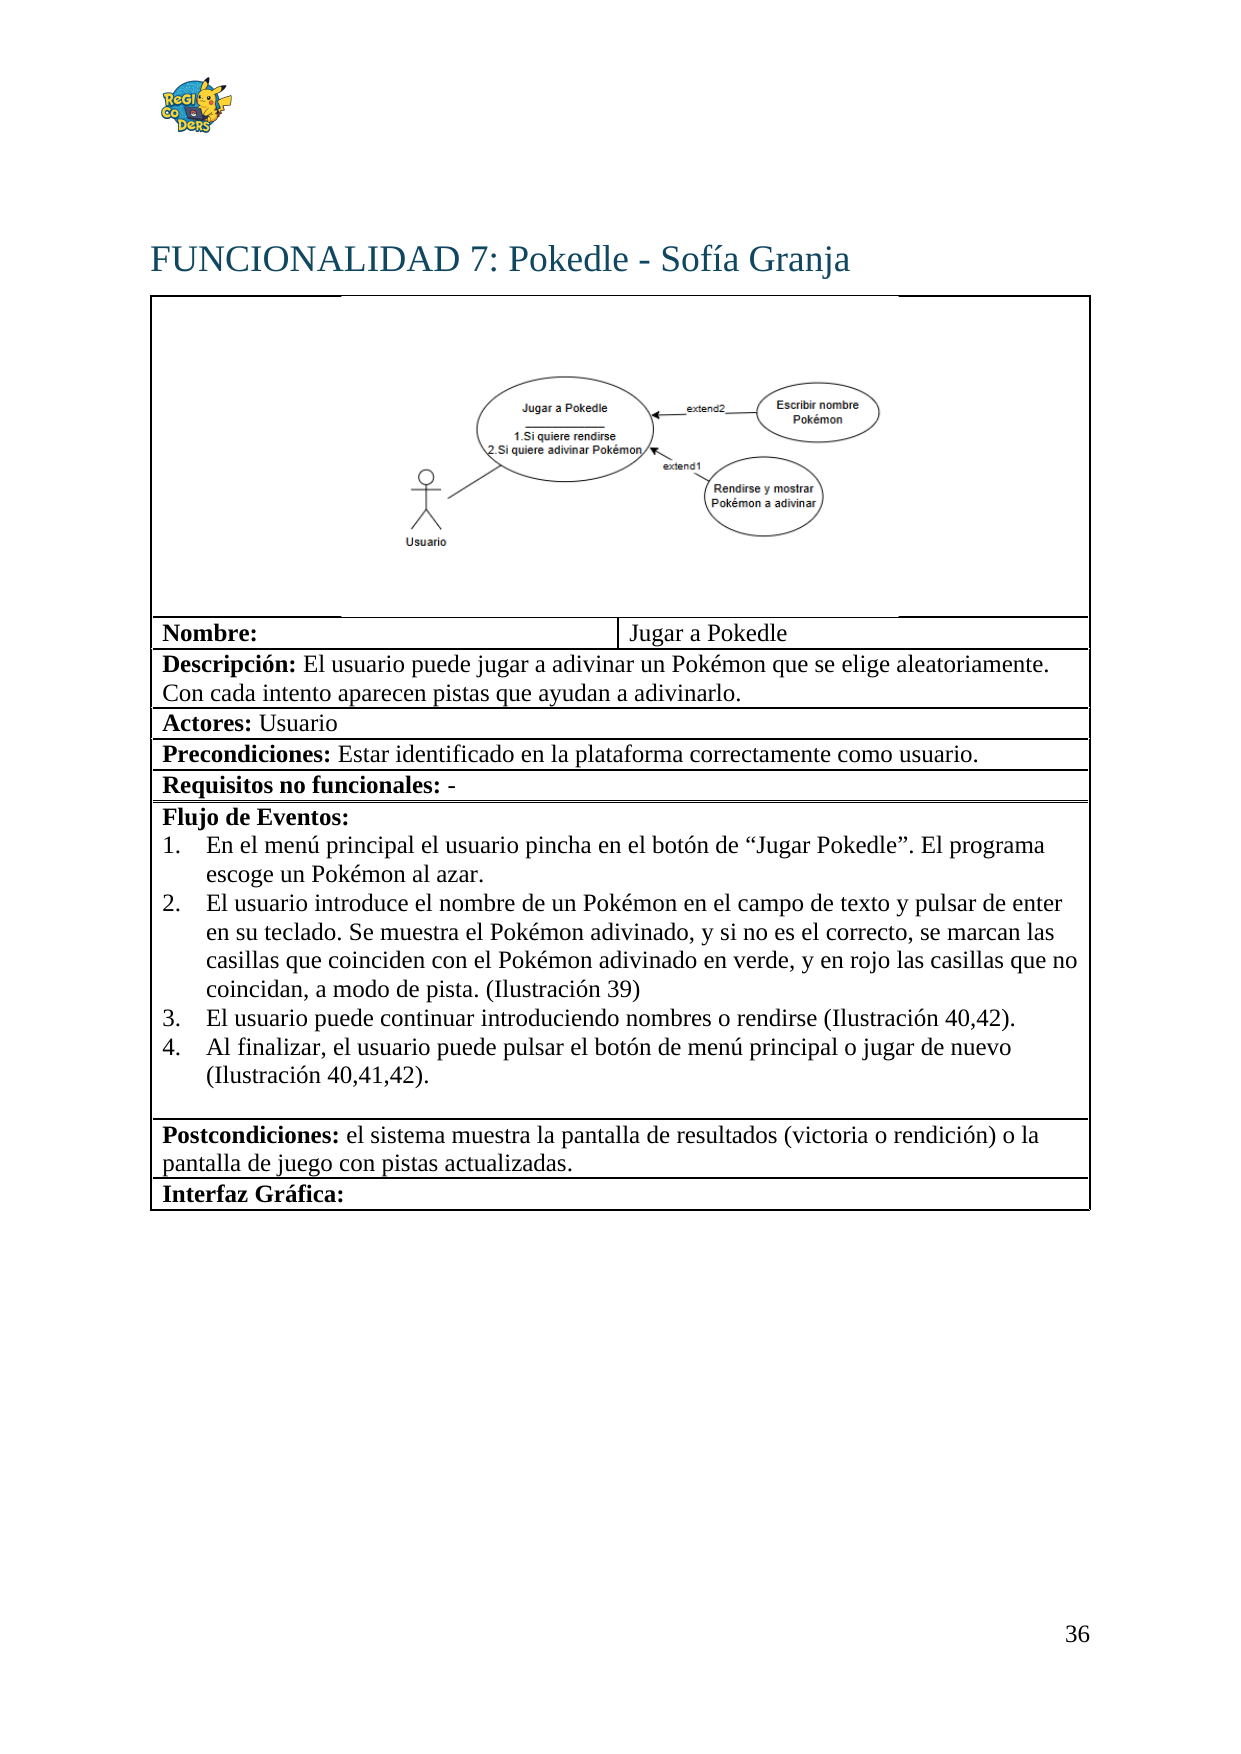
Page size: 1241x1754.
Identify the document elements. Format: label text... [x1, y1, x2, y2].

table_cell Nombre: [152, 618, 617, 647]
table_header [899, 297, 1089, 616]
table_cell Requisitos no funcionales: - [152, 769, 1089, 800]
table_cell Interfaz Gráfica: Ilustración 39 Ilustración 40 Ilustración 41 Ilustración 42 [152, 1177, 1089, 1208]
table_header [152, 297, 341, 616]
table_cell Postcondiciones: el sistema muestra la pantalla de resultados (victoria o rendición) o la pantalla de juego con pistas actualizadas. [152, 1118, 1089, 1177]
table_cell Precondiciones: Estar identificado en la plataforma correctamente como usuario. [152, 738, 1089, 769]
table_cell Flujo de Eventos: En el menú principal el usuario pincha en el botón de “Jugar Pokedle”. El programa escoge un Pokémon al azar. El usuario introduce el nombre de un Pokémon en el campo de texto y pulsar de enter en su teclado. Se muestra el Pokémon adivinado, y si no es el correcto, se marcan las casillas que coinciden con el Pokémon adivinado en verde, y en rojo las casillas que no coincidan, a modo de pista. (Ilustración 39) El usuario puede continuar introduciendo nombres o rendirse (Ilustración 40,42). Al finalizar, el usuario puede pulsar el botón de menú principal o jugar de nuevo (Ilustración 40,41,42). [152, 800, 1089, 1118]
picture [150, 75, 243, 137]
subtitle FUNCIONALIDAD 7: Pokedle - Sofía Granja [150, 237, 1090, 280]
table_cell Actores: Usuario [152, 707, 1089, 738]
table_cell Descripción: El usuario puede jugar a adivinar un Pokémon que se elige aleatoriamente. Con cada intento aparecen pistas que ayudan a adivinarlo. [152, 648, 1089, 707]
table_cell Jugar a Pokedle [619, 616, 1089, 647]
